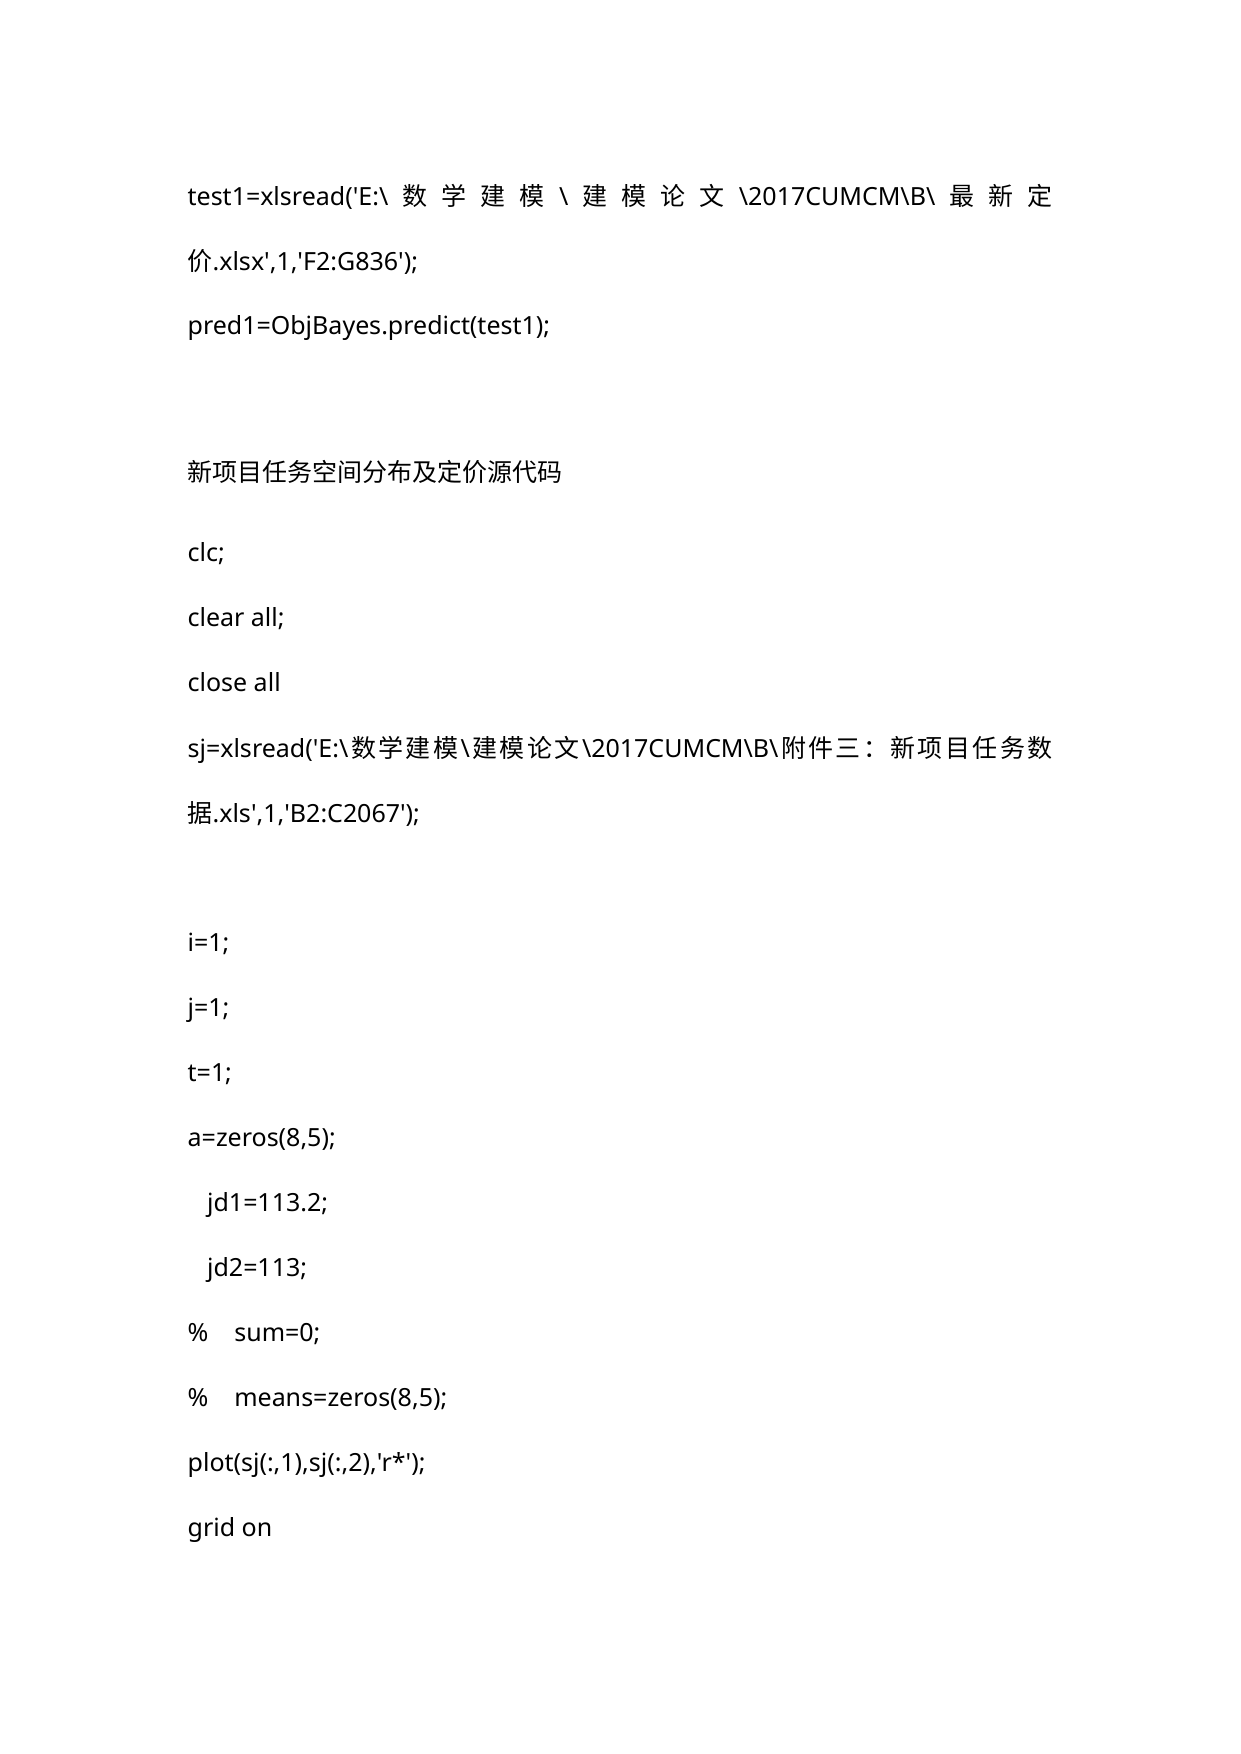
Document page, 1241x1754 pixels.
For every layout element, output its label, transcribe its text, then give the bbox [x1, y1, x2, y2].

text clear all; [187, 584, 1053, 649]
text a=zeros(8,5); [187, 1104, 1053, 1169]
text jd2=113; [187, 1234, 1053, 1299]
text t=1; [187, 1039, 1053, 1104]
text pred1=ObjBayes.predict(test1); [187, 292, 1053, 357]
text plot(sj(:,1),sj(:,2),'r*'); [187, 1429, 1053, 1494]
text close all [187, 649, 1053, 714]
text grid on [187, 1494, 1053, 1559]
text % means=zeros(8,5); [187, 1364, 1053, 1429]
text sj=xlsread('E:\数学建模\建模论文\2017CUMCM\B\附件三：新项目任务数据.xls',1,'B2:C2067'); [187, 714, 1053, 844]
text test1=xlsread('E:\数学建模\建模论文\2017CUMCM\B\最新定价.xlsx',1,'F2:G836'); [187, 162, 1053, 292]
text jd1=113.2; [187, 1169, 1053, 1234]
text % sum=0; [187, 1299, 1053, 1364]
text j=1; [187, 974, 1053, 1039]
text 新项目任务空间分布及定价源代码 [187, 438, 1053, 503]
text clc; [187, 519, 1053, 584]
text i=1; [187, 909, 1053, 974]
